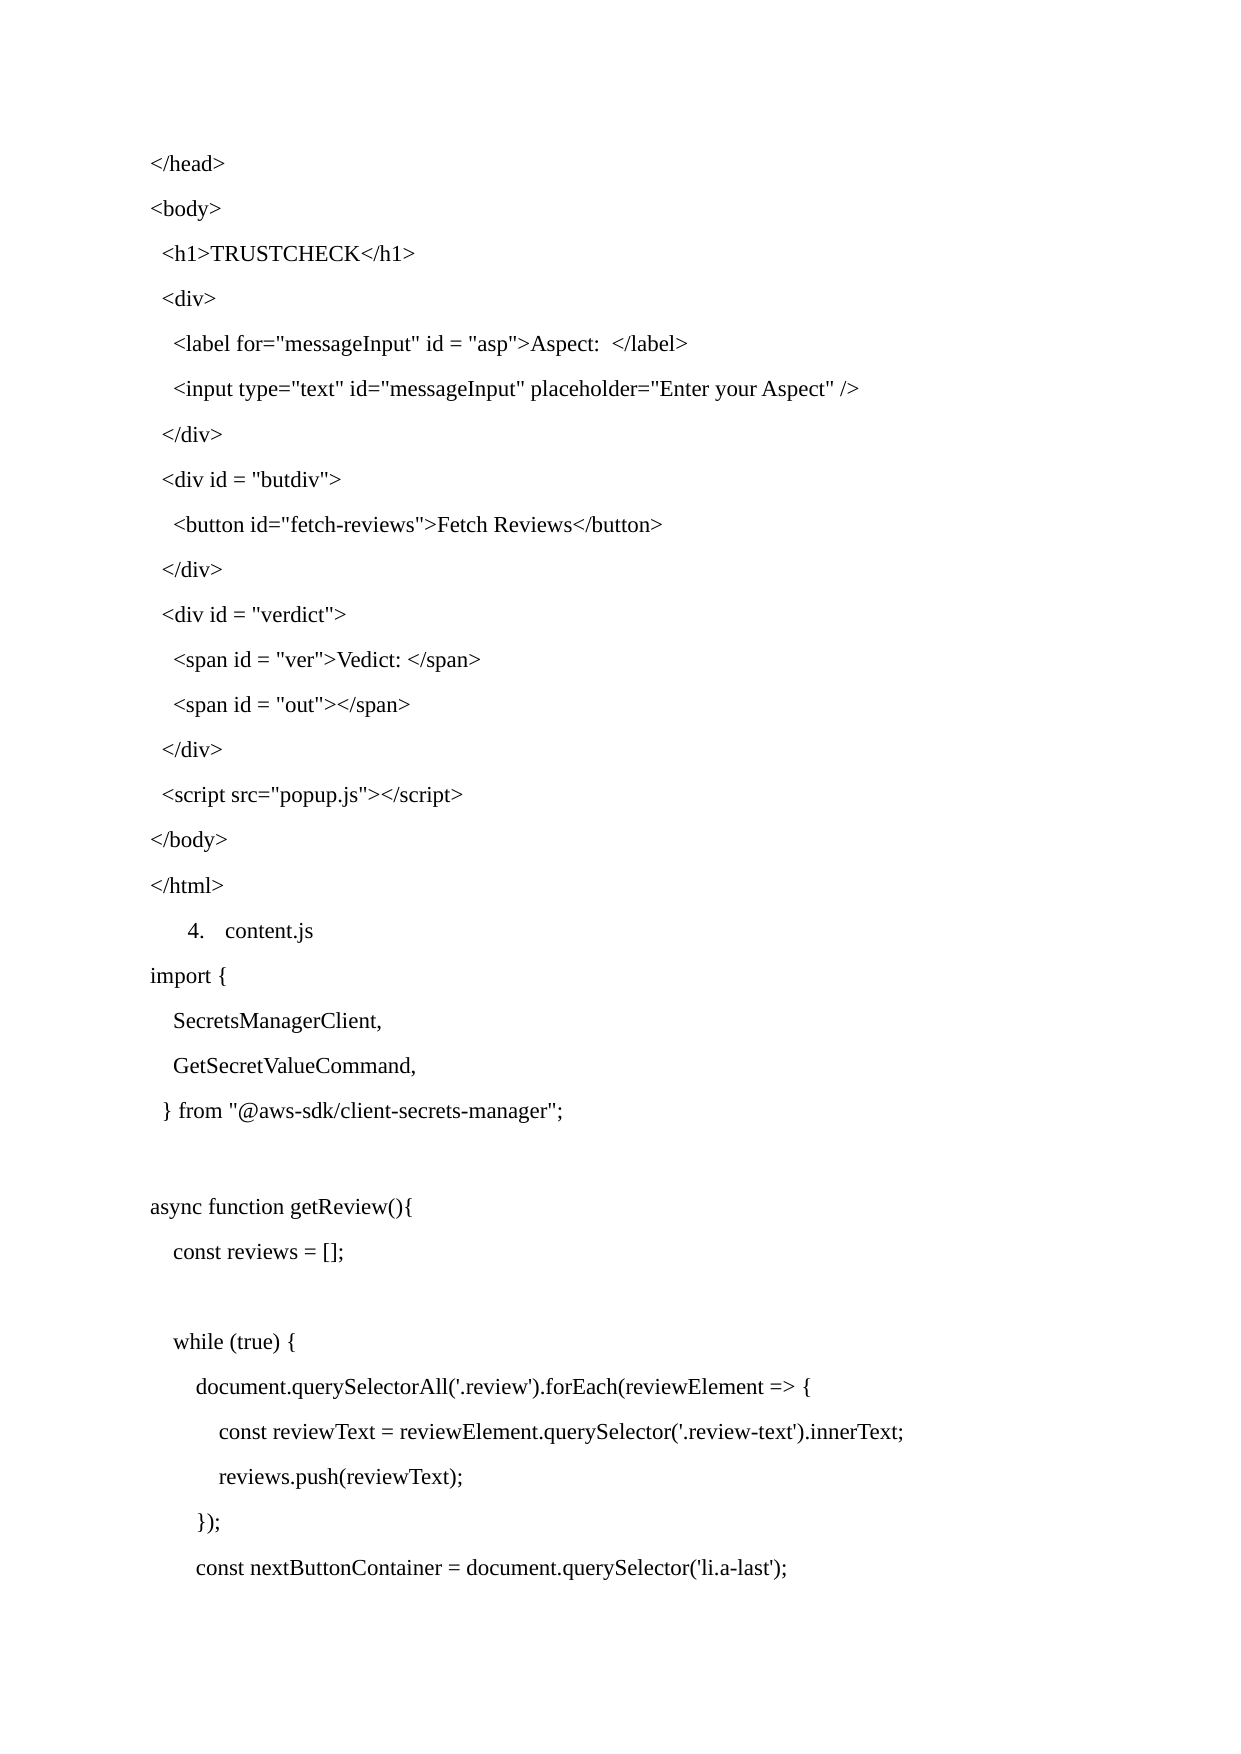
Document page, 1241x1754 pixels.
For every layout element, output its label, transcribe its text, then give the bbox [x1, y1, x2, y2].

text </div> [150, 421, 1090, 447]
text <div id = "butdiv"> [150, 466, 1090, 492]
text </div> [150, 736, 1090, 763]
text <span id = "ver">Vedict: </span> [150, 646, 1090, 672]
text </html> [150, 872, 1090, 898]
text GetSecretValueCommand, [150, 1052, 1090, 1078]
text <span id = "out"></span> [150, 691, 1090, 718]
text reviews.push(reviewText); [150, 1463, 1090, 1490]
text <h1>TRUSTCHECK</h1> [150, 240, 1090, 267]
text import { [150, 962, 1090, 988]
text } from "@aws-sdk/client-secrets-manager"; [150, 1097, 1090, 1123]
text <div> [150, 285, 1090, 312]
text </div> [150, 556, 1090, 582]
text SecretsManagerClient, [150, 1007, 1090, 1033]
text }); [150, 1508, 1090, 1535]
text async function getReview(){ [150, 1193, 1090, 1219]
text document.querySelectorAll('.review').forEach(reviewElement => { [150, 1373, 1090, 1399]
list content.js [187, 917, 1090, 943]
text const reviews = []; [150, 1238, 1090, 1264]
text </body> [150, 827, 1090, 853]
text <button id="fetch-reviews">Fetch Reviews</button> [150, 511, 1090, 537]
text const nextButtonContainer = document.querySelector('li.a-last'); [150, 1553, 1090, 1580]
text <label for="messageInput" id = "asp">Aspect: </label> [150, 330, 1090, 357]
text <body> [150, 195, 1090, 221]
text const reviewText = reviewElement.querySelector('.review-text').innerText; [150, 1418, 1090, 1444]
text while (true) { [150, 1328, 1090, 1354]
text <input type="text" id="messageInput" placeholder="Enter your Aspect" /> [150, 376, 1090, 402]
text <script src="popup.js"></script> [150, 781, 1090, 808]
text </head> [150, 150, 1090, 176]
text <div id = "verdict"> [150, 601, 1090, 627]
